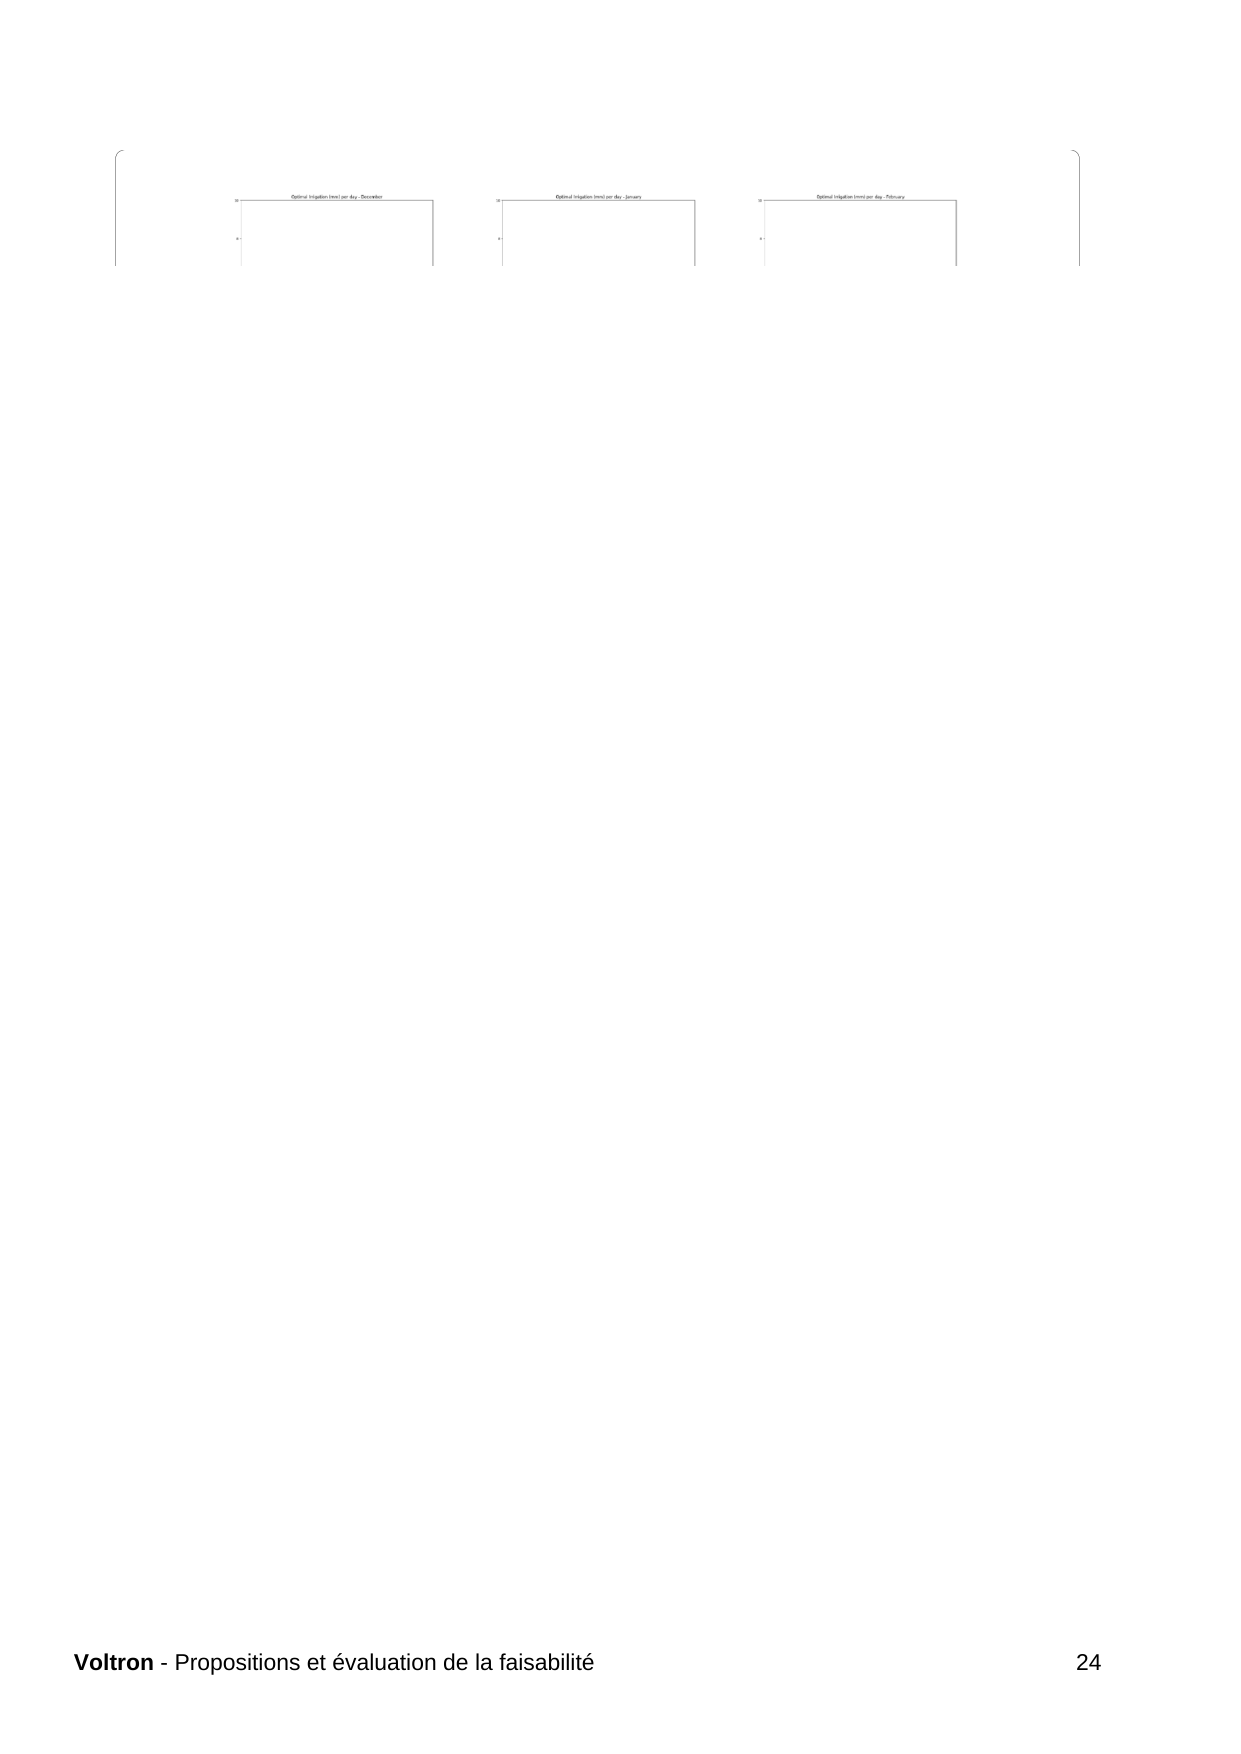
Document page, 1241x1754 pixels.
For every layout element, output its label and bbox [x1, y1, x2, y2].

picture [73, 150, 1122, 266]
